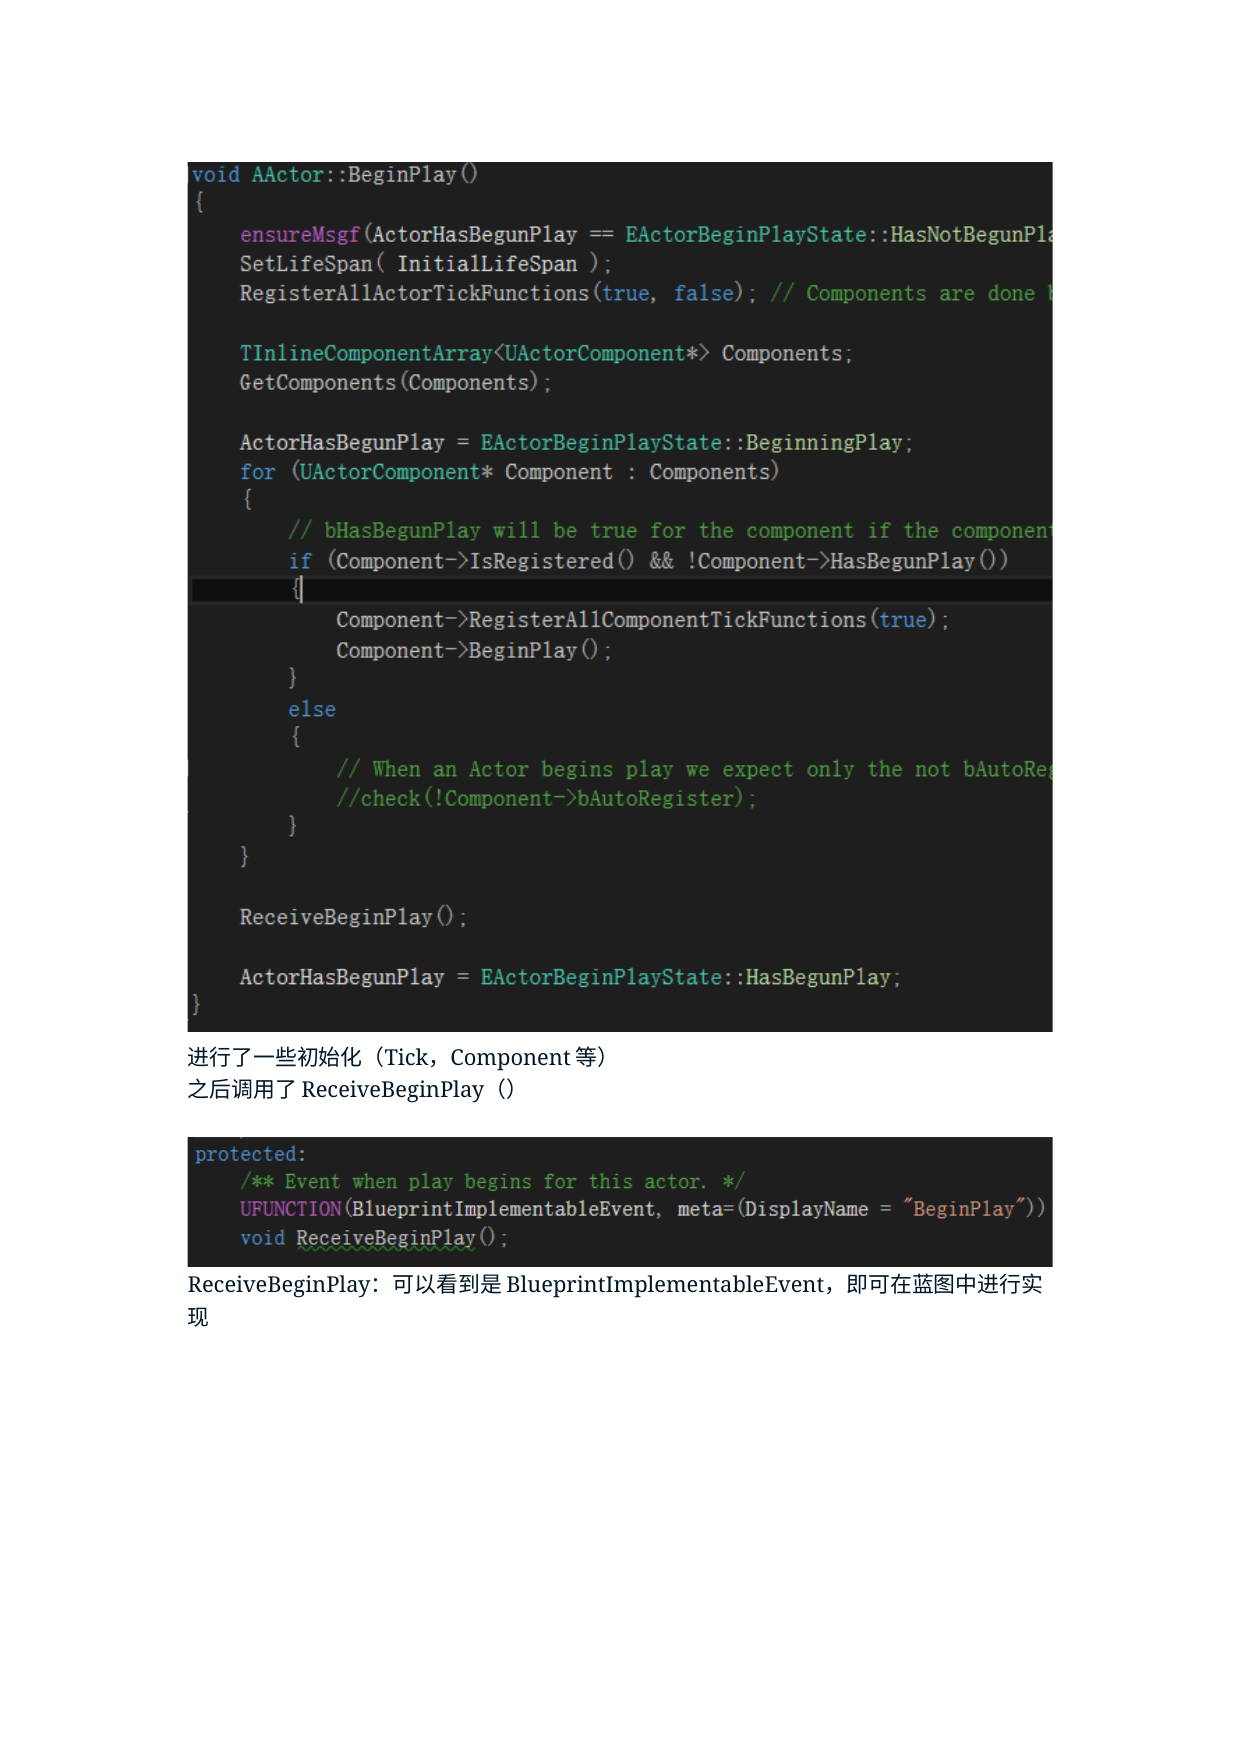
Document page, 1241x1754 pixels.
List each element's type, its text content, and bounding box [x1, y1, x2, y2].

text 之后调用了ReceiveBeginPlay（） [187, 1072, 1053, 1104]
text ReceiveBeginPlay：可以看到是BlueprintImplementableEvent，即可在蓝图中进行实现 [187, 1267, 1053, 1332]
picture [187, 162, 1053, 1032]
picture [187, 1137, 1053, 1267]
text 进行了一些初始化（Tick，Component等） [187, 1039, 1053, 1072]
